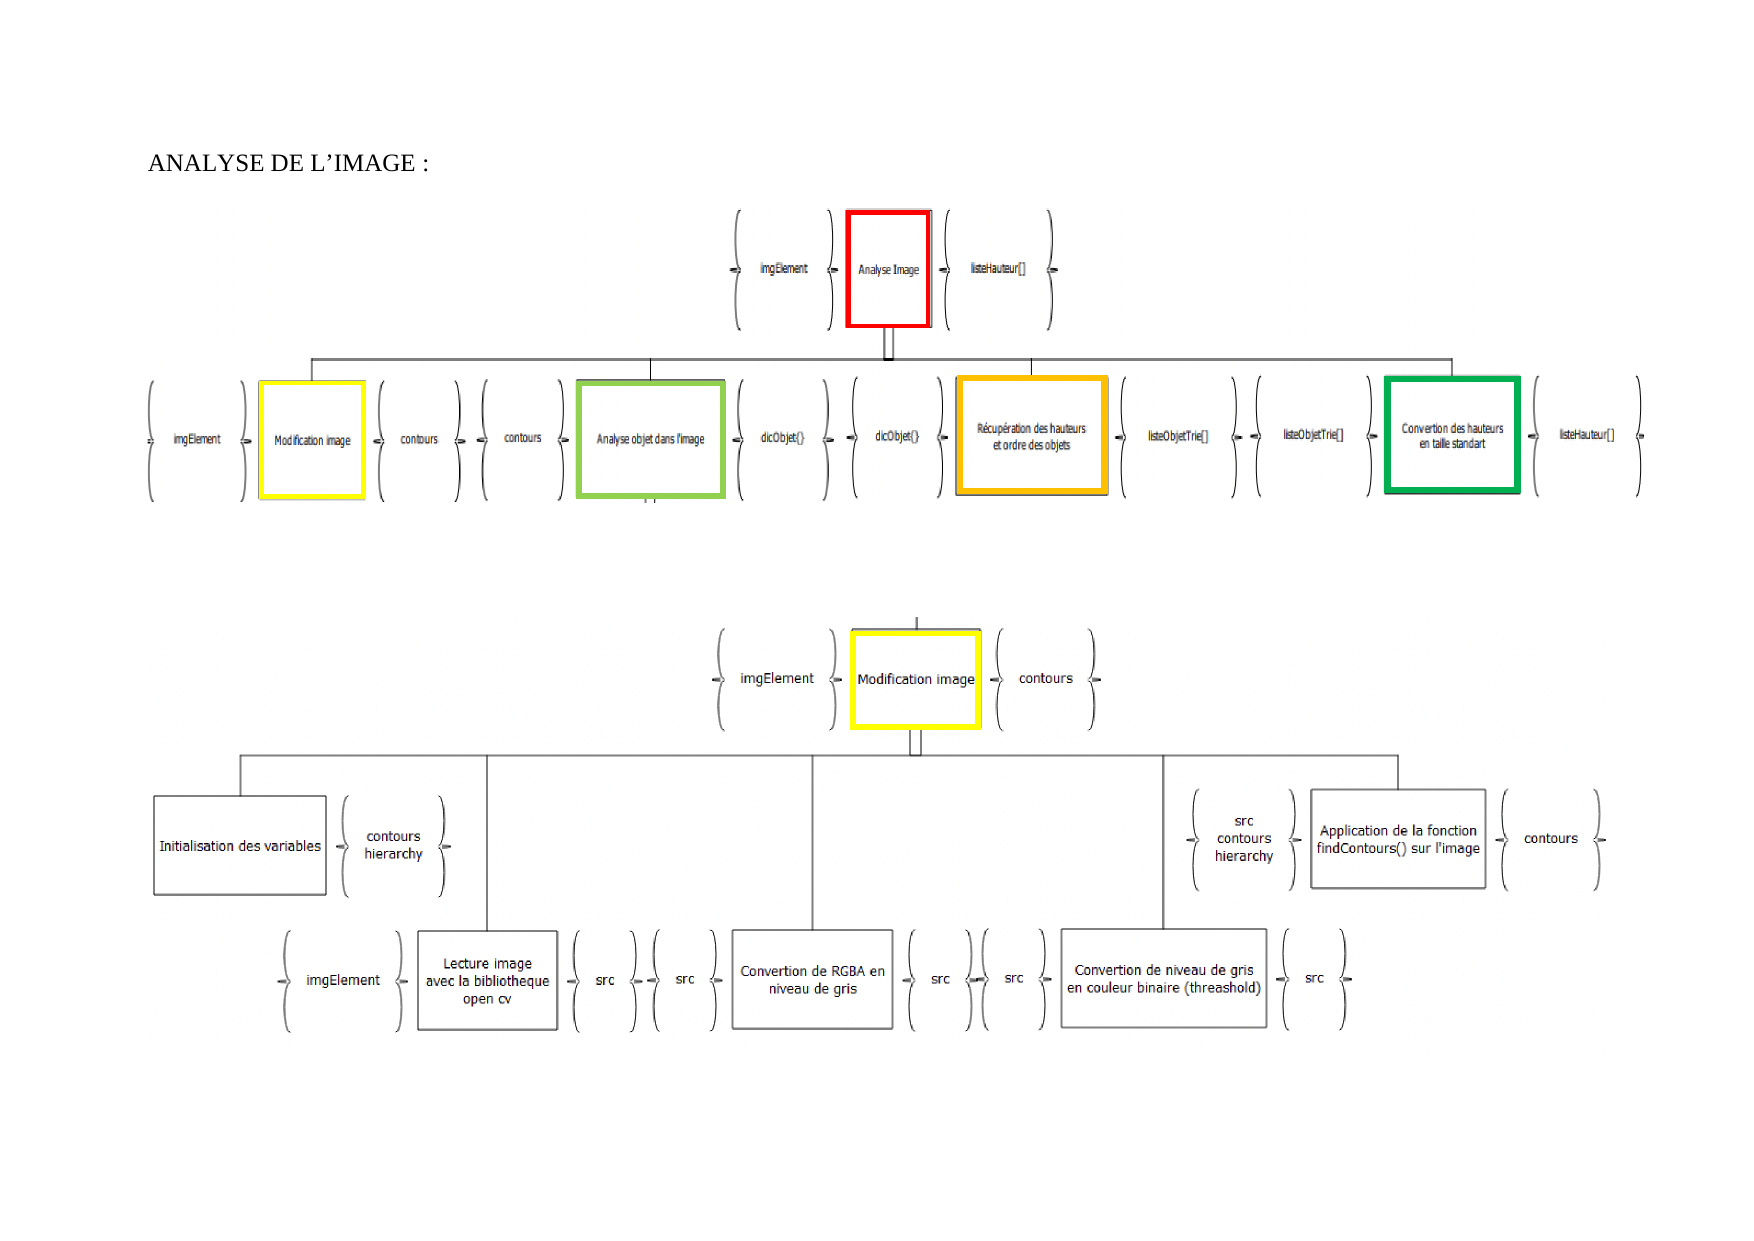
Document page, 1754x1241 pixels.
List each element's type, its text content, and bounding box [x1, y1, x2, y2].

picture [147, 617, 1607, 1058]
text ANALYSE DE L’IMAGE : [148, 148, 1606, 176]
picture [147, 205, 1644, 503]
